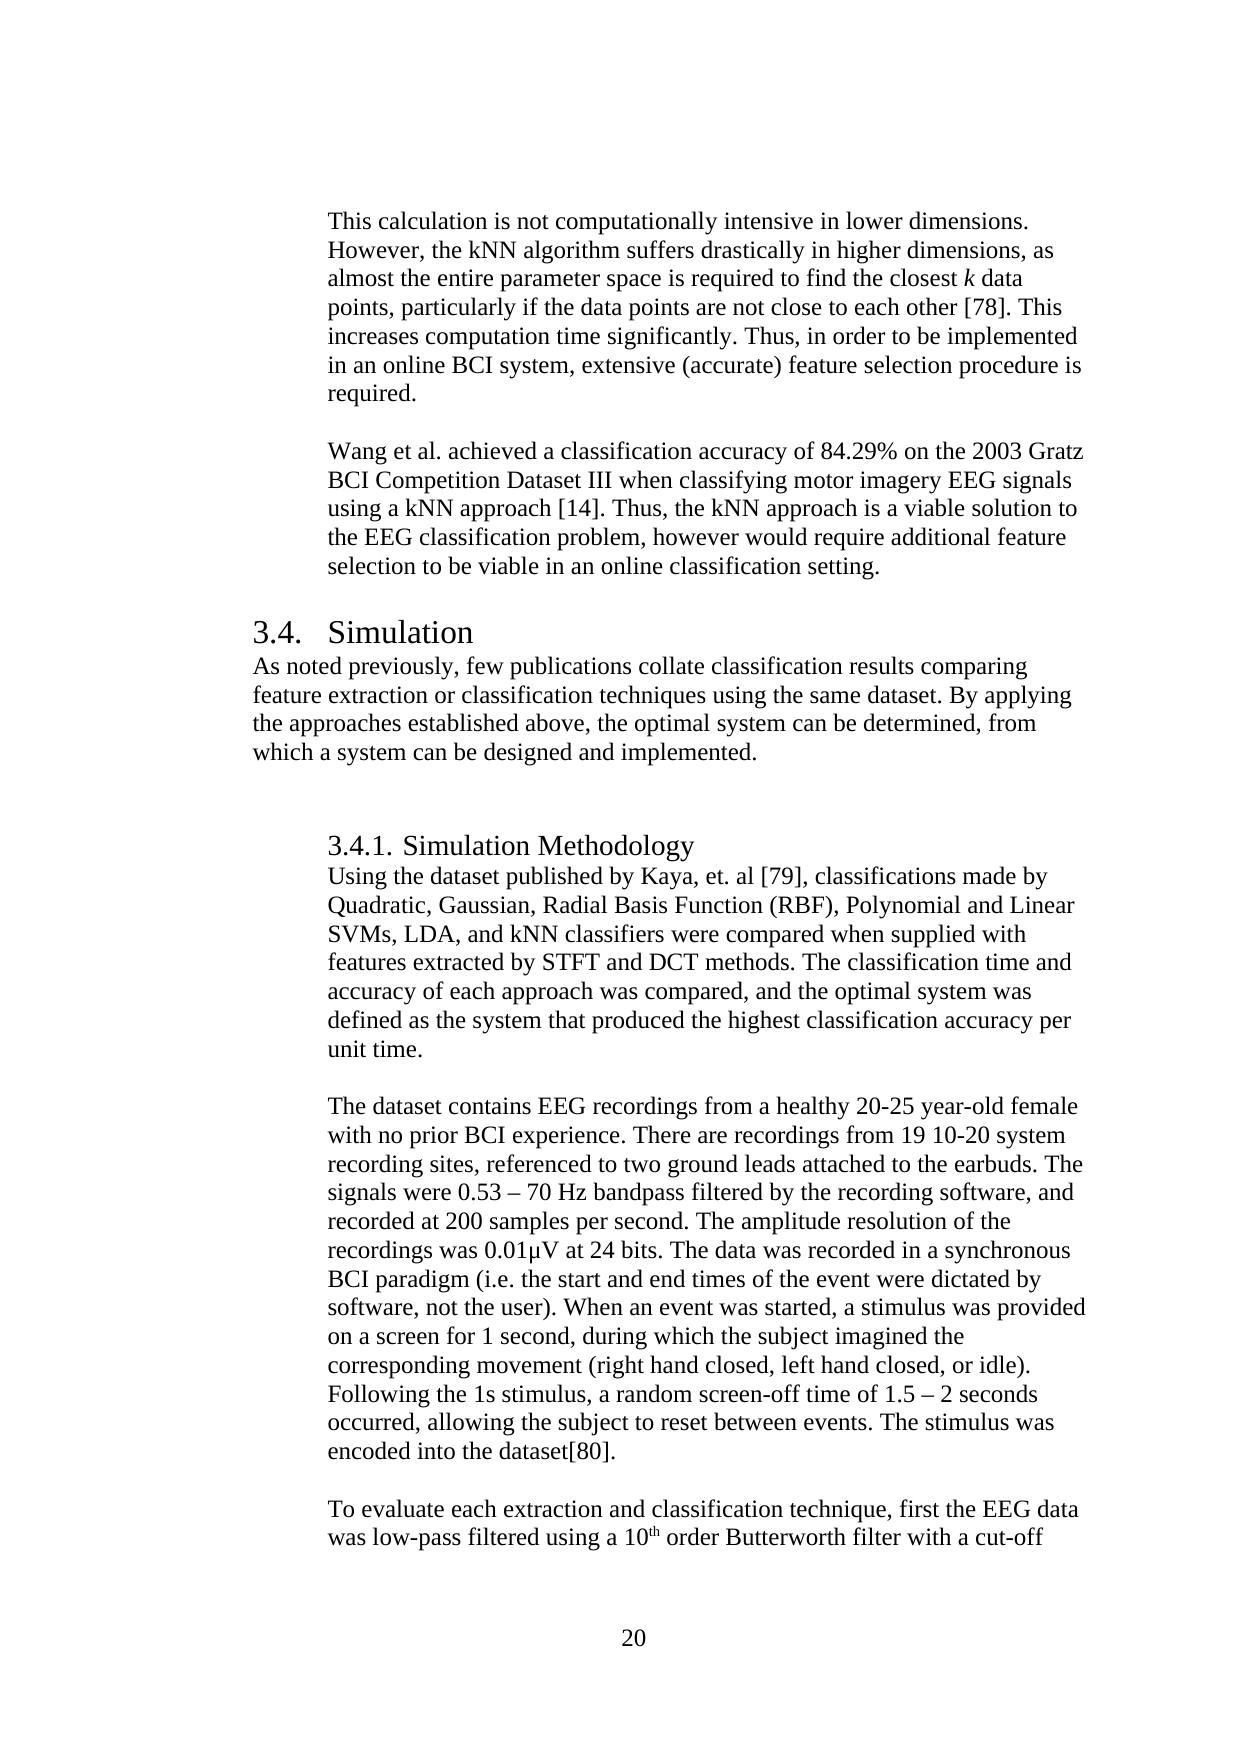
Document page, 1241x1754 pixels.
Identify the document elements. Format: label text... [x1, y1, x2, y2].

subtitle Simulation [252, 613, 1090, 651]
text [327, 1494, 1090, 1551]
text As noted previously, few publications collate classification results comparing feature extraction or classification techniques using the same dataset. By applying the approaches established above, the optimal system can be determined, from which a system can be designed and implemented. [252, 651, 1090, 766]
text The dataset contains EEG recordings from a healthy 20-25 year-old female with no prior BCI experience. There are recordings from 19 10-20 system recording sites, referenced to two ground leads attached to the earbuds. The signals were 0.53 – 70 Hz bandpass filtered by the recording software, and recorded at 200 samples per second. The amplitude resolution of the recordings was 0.01μV at 24 bits. The data was recorded in a synchronous BCI paradigm (i.e. the start and end times of the event were dictated by software, not the user). When an event was started, a stimulus was provided on a screen for 1 second, during which the subject imagined the corresponding movement (right hand closed, left hand closed, or idle). Following the 1s stimulus, a random screen-off time of 1.5 – 2 seconds occurred, allowing the subject to reset between events. The stimulus was encoded into the dataset[80]. [327, 1091, 1090, 1465]
text Using the dataset published by Kaya, et. al [79], classifications made by Quadratic, Gaussian, Radial Basis Function (RBF), Polynomial and Linear SVMs, LDA, and kNN classifiers were compared when supplied with features extracted by STFT and DCT methods. The classification time and accuracy of each approach was compared, and the optimal system was defined as the system that produced the highest classification accuracy per unit time. [327, 861, 1090, 1062]
subtitle Simulation Methodology [327, 828, 1090, 861]
text Wang et al. achieved a classification accuracy of 84.29% on the 2003 Gratz BCI Competition Dataset III when classifying motor imagery EEG signals using a kNN approach [14]. Thus, the kNN approach is a viable solution to the EEG classification problem, however would require additional feature selection to be viable in an online classification setting. [327, 436, 1090, 580]
text This calculation is not computationally intensive in lower dimensions. However, the kNN algorithm suffers drastically in higher dimensions, as almost the entire parameter space is required to find the closest k data points, particularly if the data points are not close to each other [78]. This increases computation time significantly. Thus, in order to be implemented in an online BCI system, extensive (accurate) feature selection procedure is required. [327, 206, 1090, 407]
